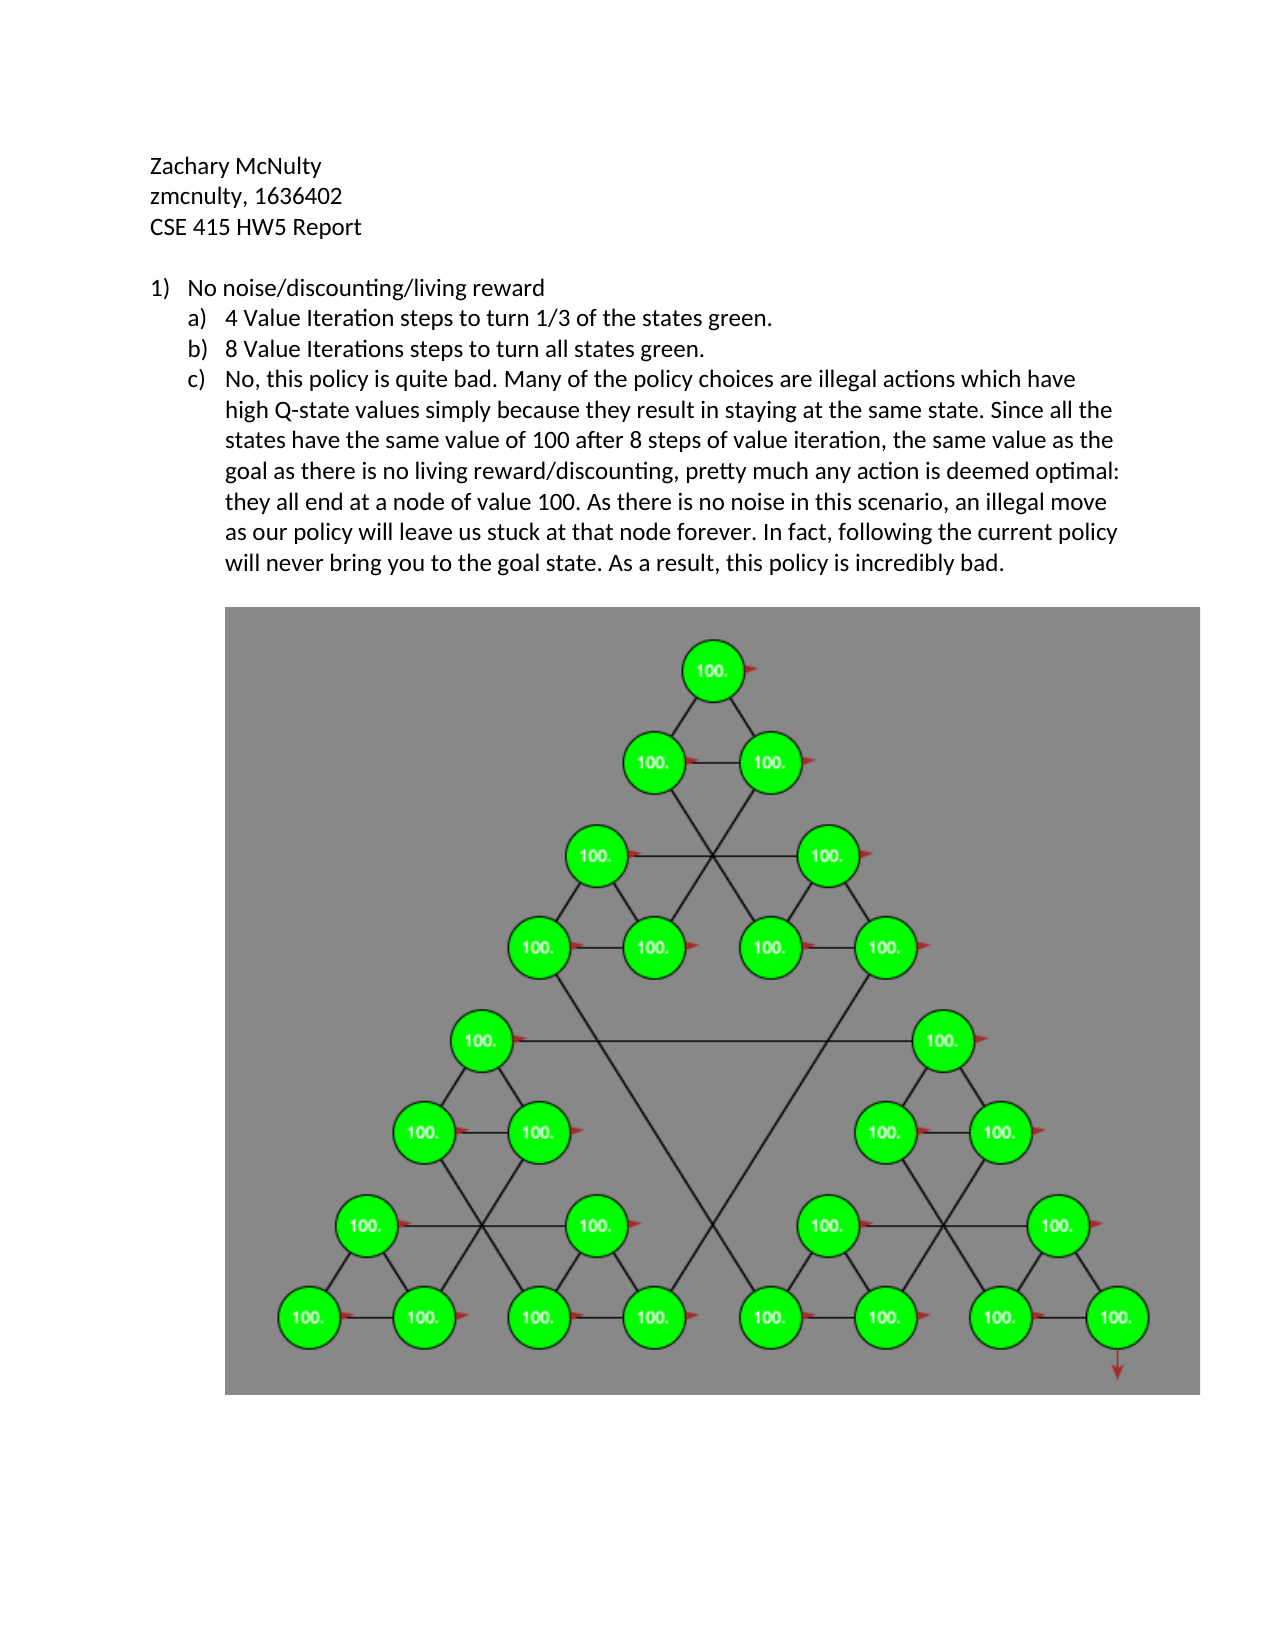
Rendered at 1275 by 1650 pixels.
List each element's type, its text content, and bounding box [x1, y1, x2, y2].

text zmcnulty, 1636402 [150, 181, 1125, 211]
picture [225, 607, 1200, 1395]
list No noise/discounting/living reward [150, 272, 1125, 303]
list 4 Value Iteration steps to turn 1/3 of the states green. [187, 303, 1125, 333]
text CSE 415 HW5 Report [150, 211, 1125, 242]
list No, this policy is quite bad. Many of the policy choices are illegal actions which have high Q-state values simply because they result in staying at the same state. Since all the states have the same value of 100 after 8 steps of value iteration, the same value as the goal as there is no living reward/discounting, pretty much any action is deemed optimal: they all end at a node of value 100. As there is no noise in this scenario, an illegal move as our policy will leave us stuck at that node forever. In fact, following the current policy will never bring you to the goal state. As a result, this policy is incredibly bad. [187, 364, 1125, 577]
text Zachary McNulty [150, 150, 1125, 181]
list 8 Value Iterations steps to turn all states green. [187, 333, 1125, 364]
